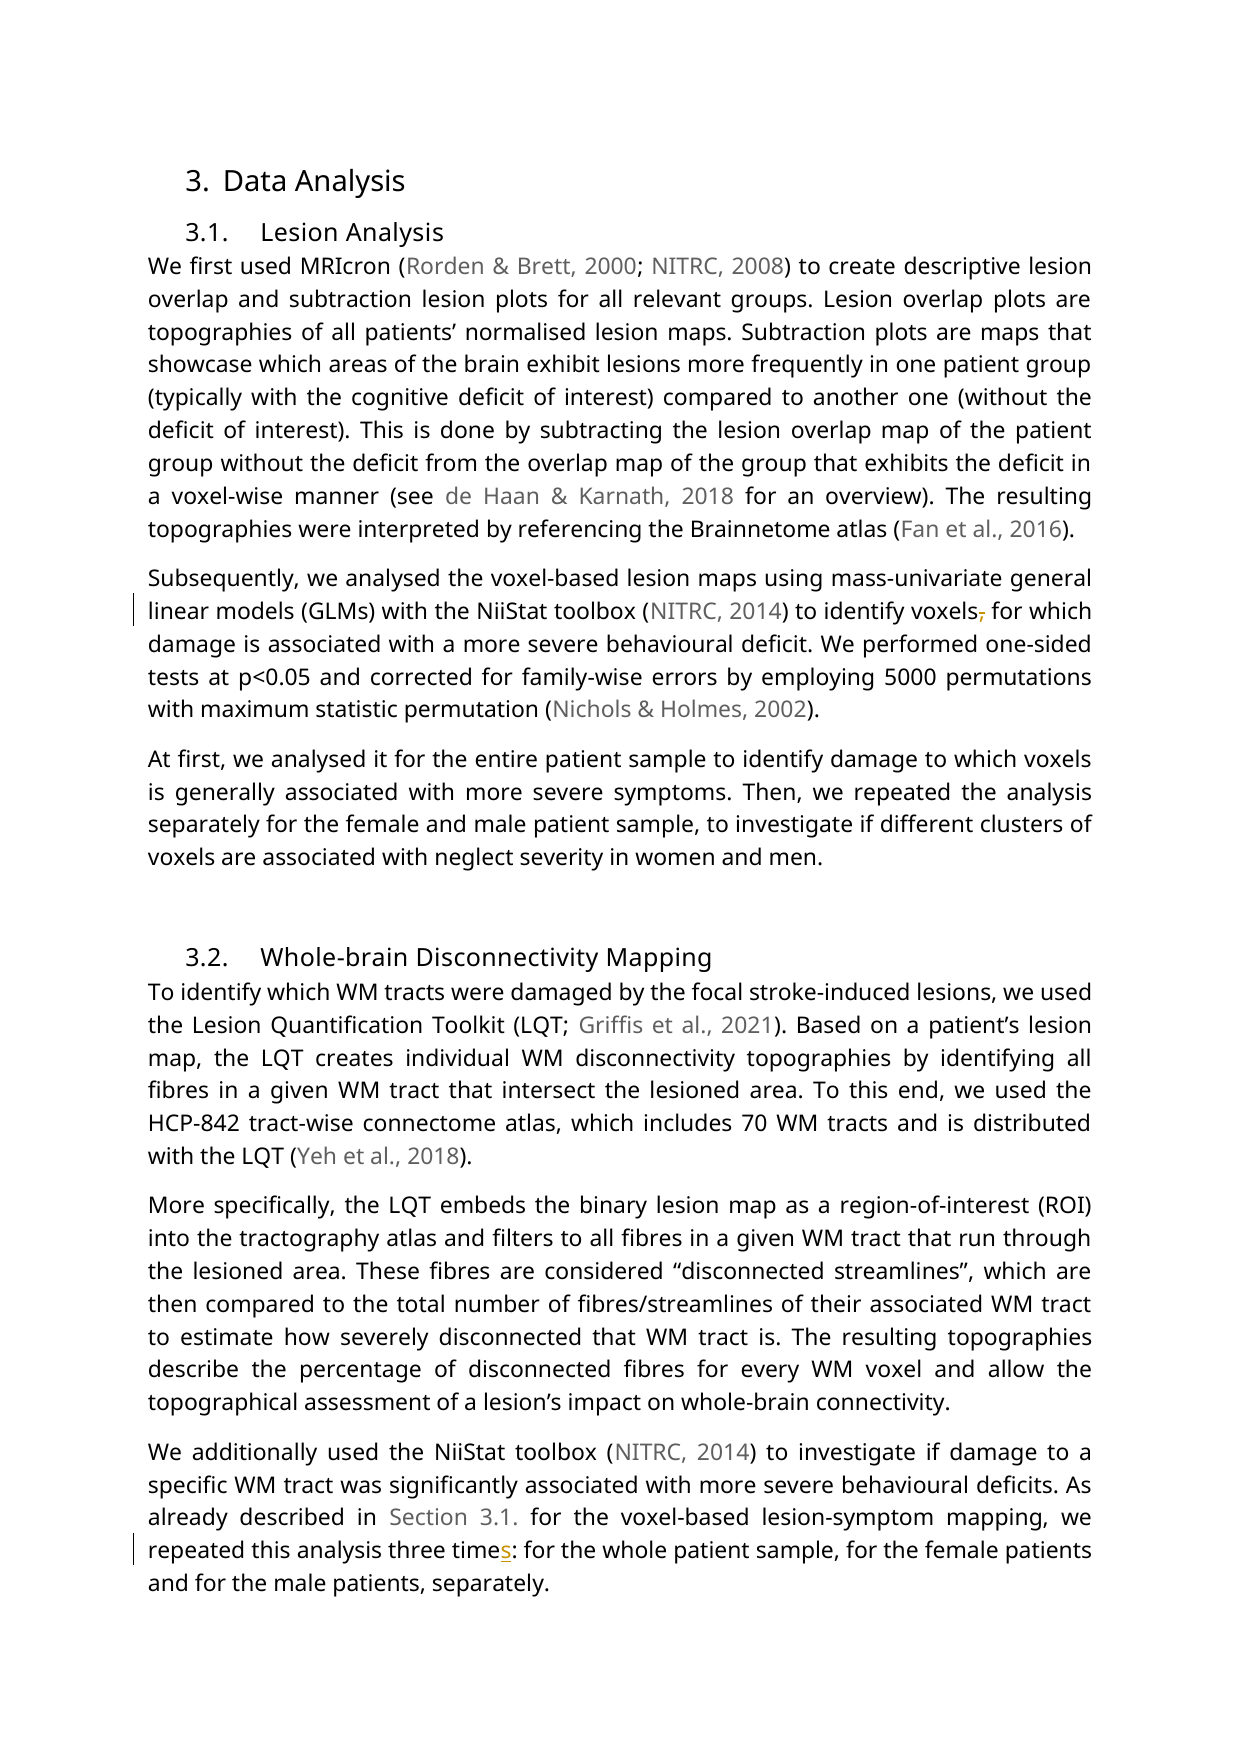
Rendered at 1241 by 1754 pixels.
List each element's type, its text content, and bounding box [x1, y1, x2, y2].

text We additionally used the NiiStat toolbox (NITRC, 2014) to investigate if damage to a specific WM tract was significantly associated with more severe behavioural deficits. As already described in Section 3.1. for the voxel-based lesion-symptom mapping, we repeated this analysis three time: for the whole patient sample, for the female patients and for the male patients, separately. [148, 1436, 1093, 1598]
text More specifically, the LQT embeds the binary lesion map as a region-of-interest (ROI) into the tractography atlas and filters to all fibres in a given WM tract that run through the lesioned area. These fibres are considered “disconnected streamlines”, which are then compared to the total number of fibres/streamlines of their associated WM tract to estimate how severely disconnected that WM tract is. The resulting topographies describe the percentage of disconnected fibres for every WM voxel and allow the topographical assessment of a lesion’s impact on whole-brain connectivity. [148, 1189, 1093, 1417]
text To identify which WM tracts were damaged by the focal stroke-induced lesions, we used the Lesion Quantification Toolkit (LQT; Griffis et al., 2021). Based on a patient’s lesion map, the LQT creates individual WM disconnectivity topographies by identifying all fibres in a given WM tract that intersect the lesioned area. To this end, we used the HCP-842 tract-wise connectome atlas, which includes 70 WM tracts and is distributed with the LQT (Yeh et al., 2018). [148, 976, 1093, 1171]
text We first used MRIcron (Rorden & Brett, 2000; NITRC, 2008) to create descriptive lesion overlap and subtraction lesion plots for all relevant groups. Lesion overlap plots are topographies of all patients’ normalised lesion maps. Subtraction plots are maps that showcase which areas of the brain exhibit lesions more frequently in one patient group (typically with the cognitive deficit of interest) compared to another one (without the deficit of interest). This is done by subtracting the lesion overlap map of the patient group without the deficit from the overlap map of the group that exhibits the deficit in a voxel-wise manner (see de Haan & Karnath, 2018 for an overview). The resulting topographies were interpreted by referencing the Brainnetome atlas (Fan et al., 2016). [148, 250, 1093, 544]
text Subsequently, we analysed the voxel-based lesion maps using mass-univariate general linear models (GLMs) with the NiiStat toolbox (NITRC, 2014) to identify voxels for which damage is associated with a more severe behavioural deficit. We performed one-sided tests at p<0.05 and corrected for family-wise errors by employing 5000 permutations with maximum statistic permutation (Nichols & Holmes, 2002). [148, 562, 1093, 724]
subtitle Data Analysis [185, 160, 1093, 200]
subtitle Whole-brain Disconnectivity Mapping [185, 940, 1093, 974]
text At first, we analysed it for the entire patient sample to identify damage to which voxels is generally associated with more severe symptoms. Then, we repeated the analysis separately for the female and male patient sample, to investigate if different clusters of voxels are associated with neglect severity in women and men. [148, 743, 1093, 872]
subtitle Lesion Analysis [185, 214, 1093, 248]
